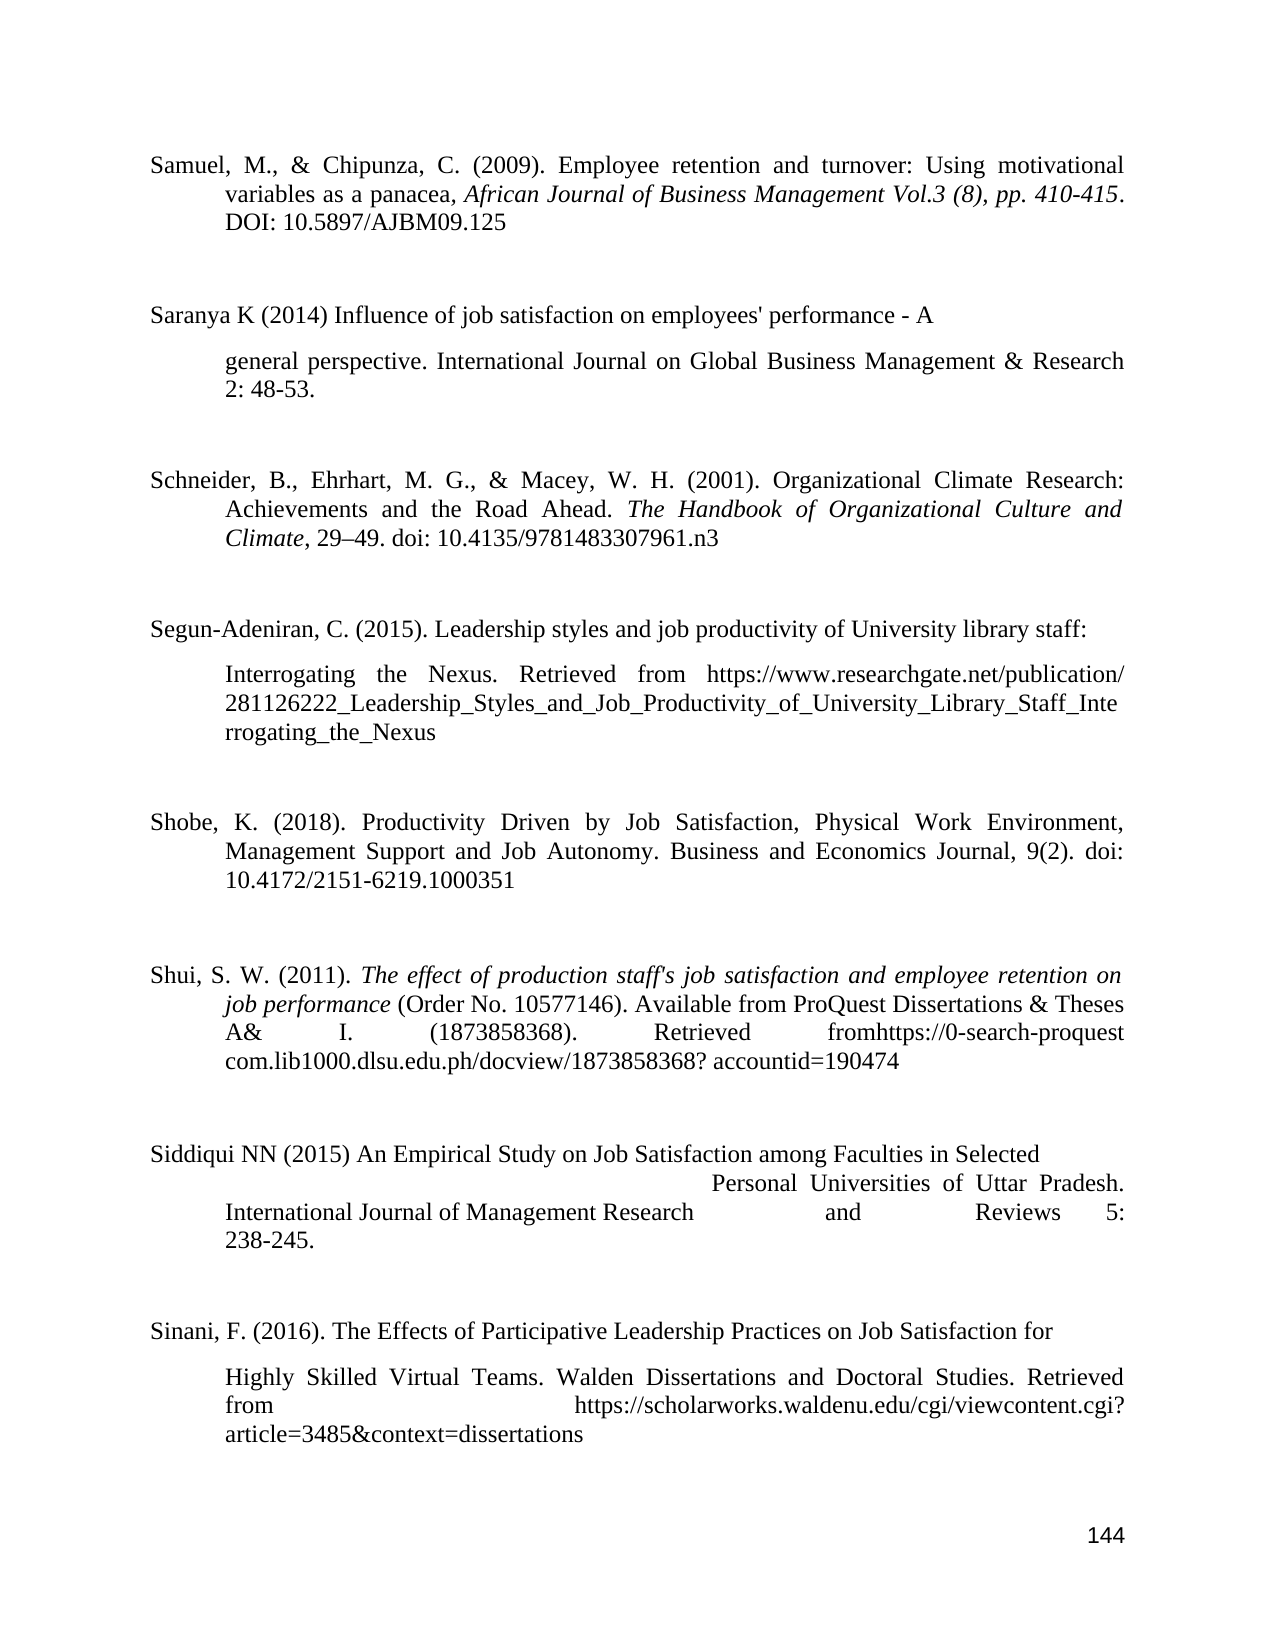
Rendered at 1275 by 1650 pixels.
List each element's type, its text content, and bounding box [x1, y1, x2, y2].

text Shobe, K. (2018). Productivity Driven by Job Satisfaction, Physical Work Environment, Management Support and Job Autonomy. Business and Economics Journal, 9(2). doi: 10.4172/2151-6219.1000351 [150, 807, 1125, 894]
text Shui, S. W. (2011). The effect of production staff's job satisfaction and employee retention on job performance (Order No. 10577146). Available from ProQuest Dissertations & Theses A& I. (1873858368). Retrieved fromhttps://0-search-proquest com.lib1000.dlsu.edu.ph/docview/1873858368? accountid=190474 [150, 960, 1125, 1075]
text Schneider, B., Ehrhart, M. G., & Macey, W. H. (2001). Organizational Climate Research: Achievements and the Road Ahead. The Handbook of Organizational Culture and Climate, 29–49. doi: 10.4135/9781483307961.n3 [150, 465, 1125, 552]
text Segun-Adeniran, C. (2015). Leadership styles and job productivity of University library staff: [150, 614, 1125, 642]
text general perspective. International Journal on Global Business Management & Research 2: 48-53. [225, 346, 1125, 403]
text Highly Skilled Virtual Teams. Walden Dissertations and Doctoral Studies. Retrieved from https://scholarworks.waldenu.edu/cgi/viewcontent.cgi?article=3485&context=dissertations [225, 1362, 1125, 1448]
text Interrogating the Nexus. Retrieved from https://www.researchgate.net/publication/ 281126222_Leadership_Styles_and_Job_Productivity_of_University_Library_Staff_Interrogating_the_Nexus [225, 659, 1125, 745]
text Sinani, F. (2016). The Effects of Participative Leadership Practices on Job Satisfaction for [150, 1316, 1125, 1345]
text Samuel, M., & Chipunza, C. (2009). Employee retention and turnover: Using motivational variables as a panacea, African Journal of Business Management Vol.3 (8), pp. 410-415. DOI: 10.5897/AJBM09.125 [150, 150, 1125, 236]
text Saranya K (2014) Influence of job satisfaction on employees' performance - A [150, 300, 1125, 329]
text Siddiqui NN (2015) An Empirical Study on Job Satisfaction among Faculties in Selected Personal Universities of Uttar Pradesh. International Journal of Management Research and Reviews 5: 238-245. [150, 1139, 1125, 1254]
